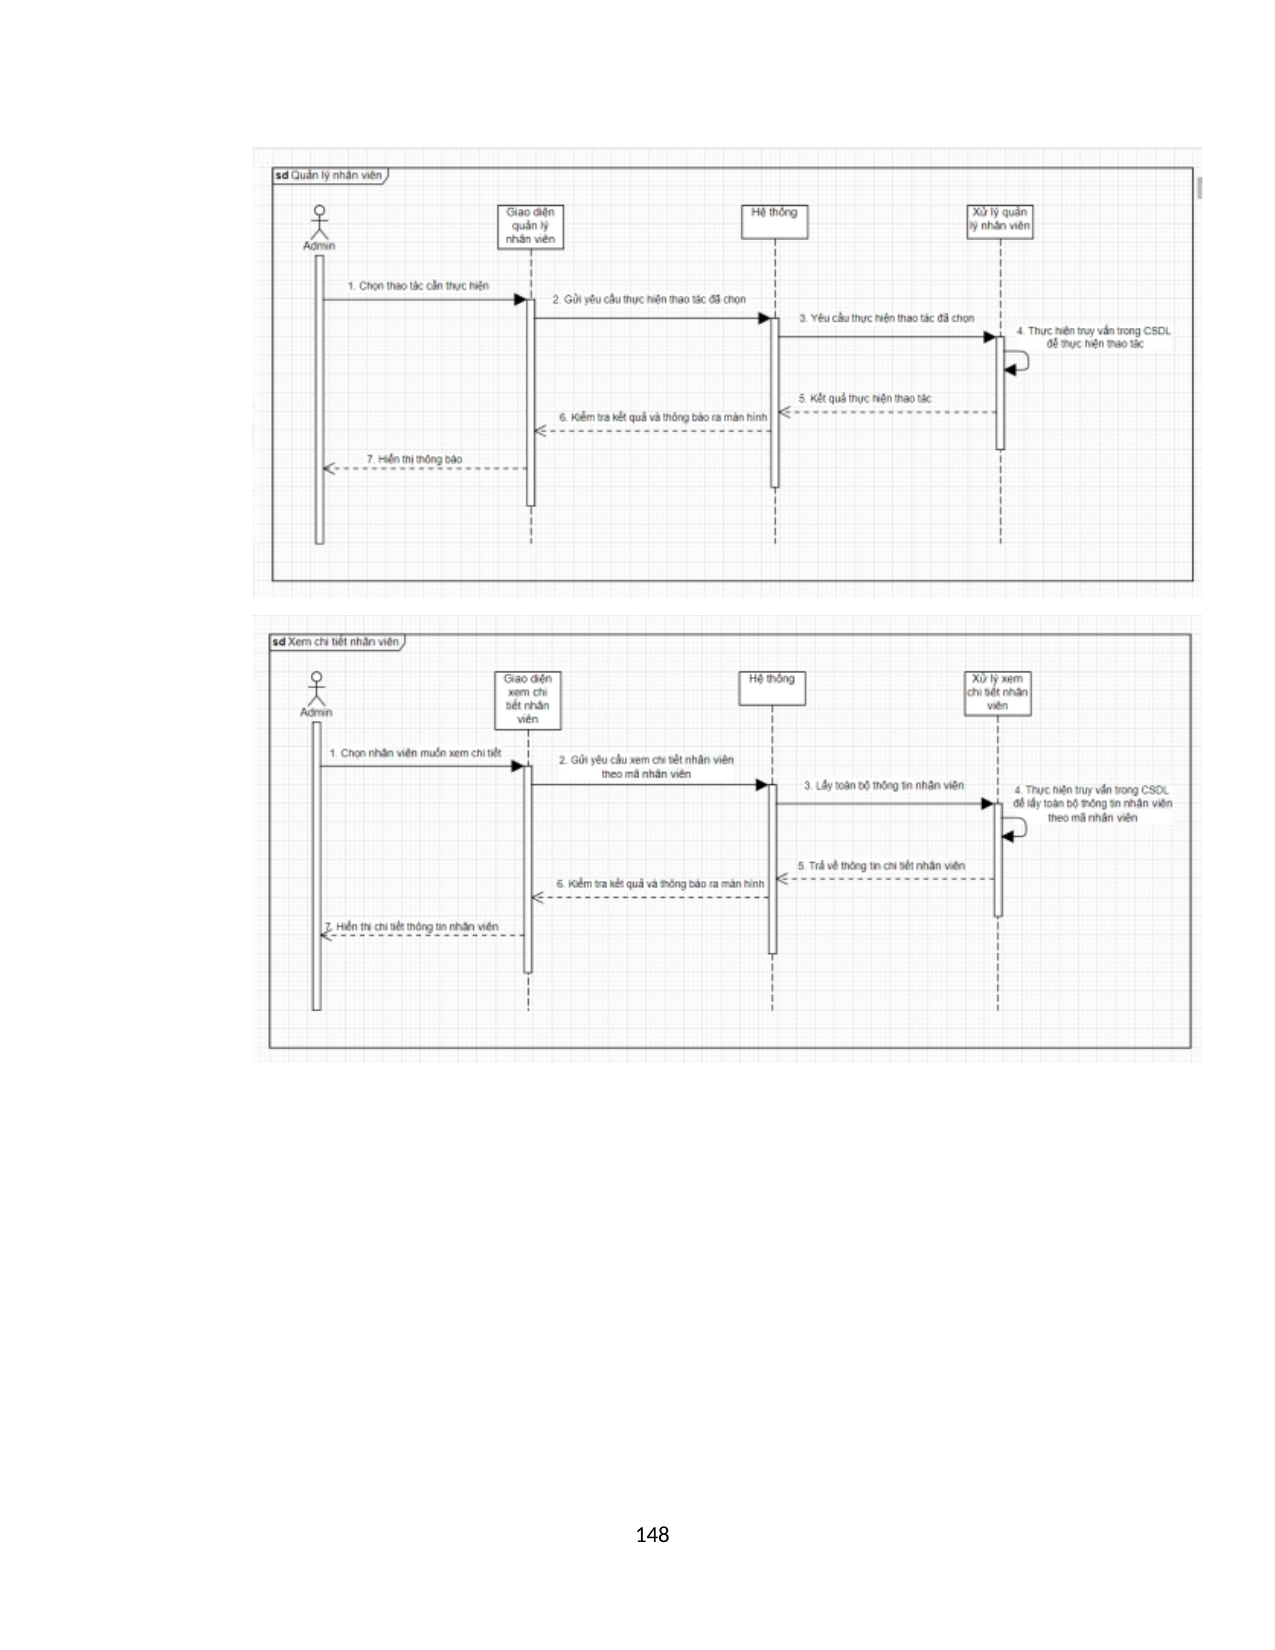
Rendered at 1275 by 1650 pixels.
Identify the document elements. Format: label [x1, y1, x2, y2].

picture [252, 147, 1203, 600]
picture [252, 615, 1203, 1063]
